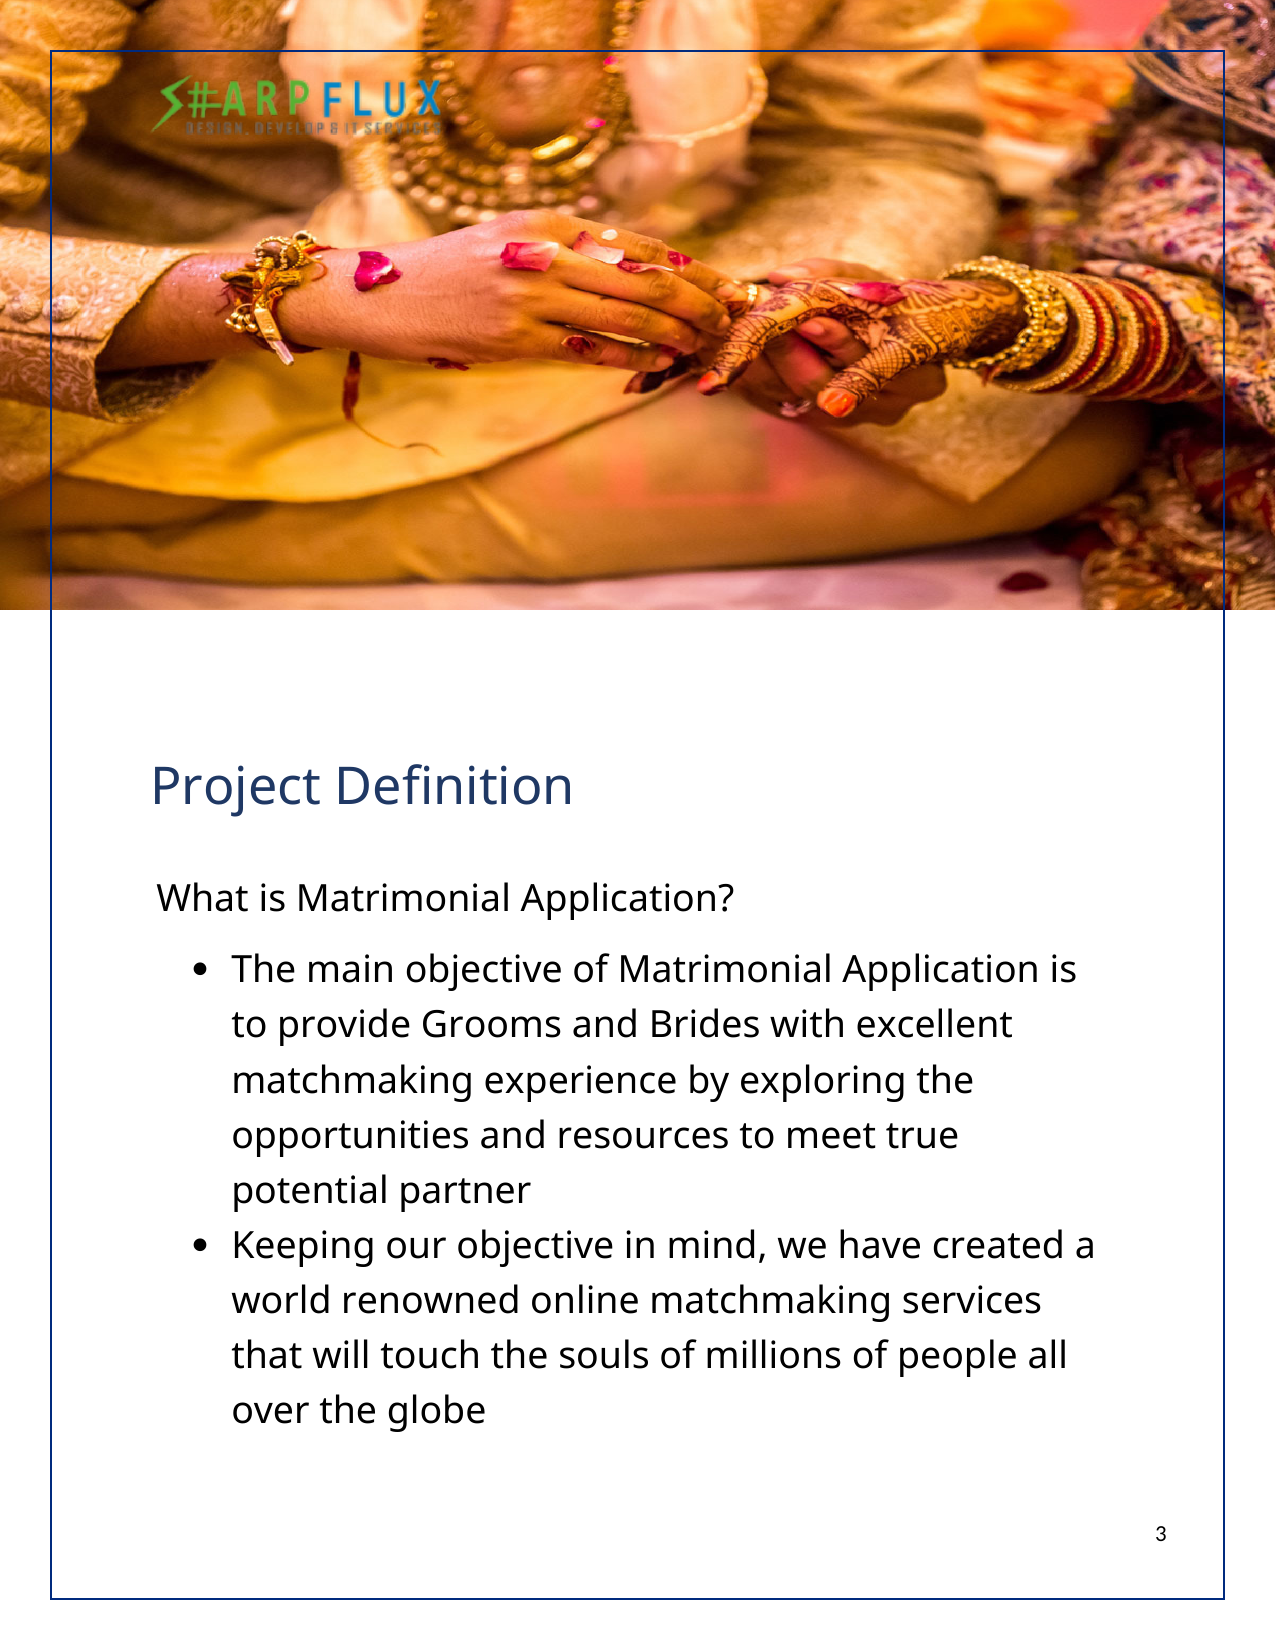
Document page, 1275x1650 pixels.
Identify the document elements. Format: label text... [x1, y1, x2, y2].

list Keeping our objective in mind, we have created a world renowned online matchmaking services that will touch the souls of millions of people all over the globe [193, 1218, 1119, 1434]
picture [0, 0, 1275, 610]
subtitle Project Definition [150, 749, 1125, 820]
text What is Matrimonial Application? [156, 871, 1119, 922]
picture [52, 52, 1223, 610]
list The main objective of Matrimonial Application is to provide Grooms and Brides with excellent matchmaking experience by exploring the opportunities and resources to meet true potential partner [193, 943, 1119, 1214]
